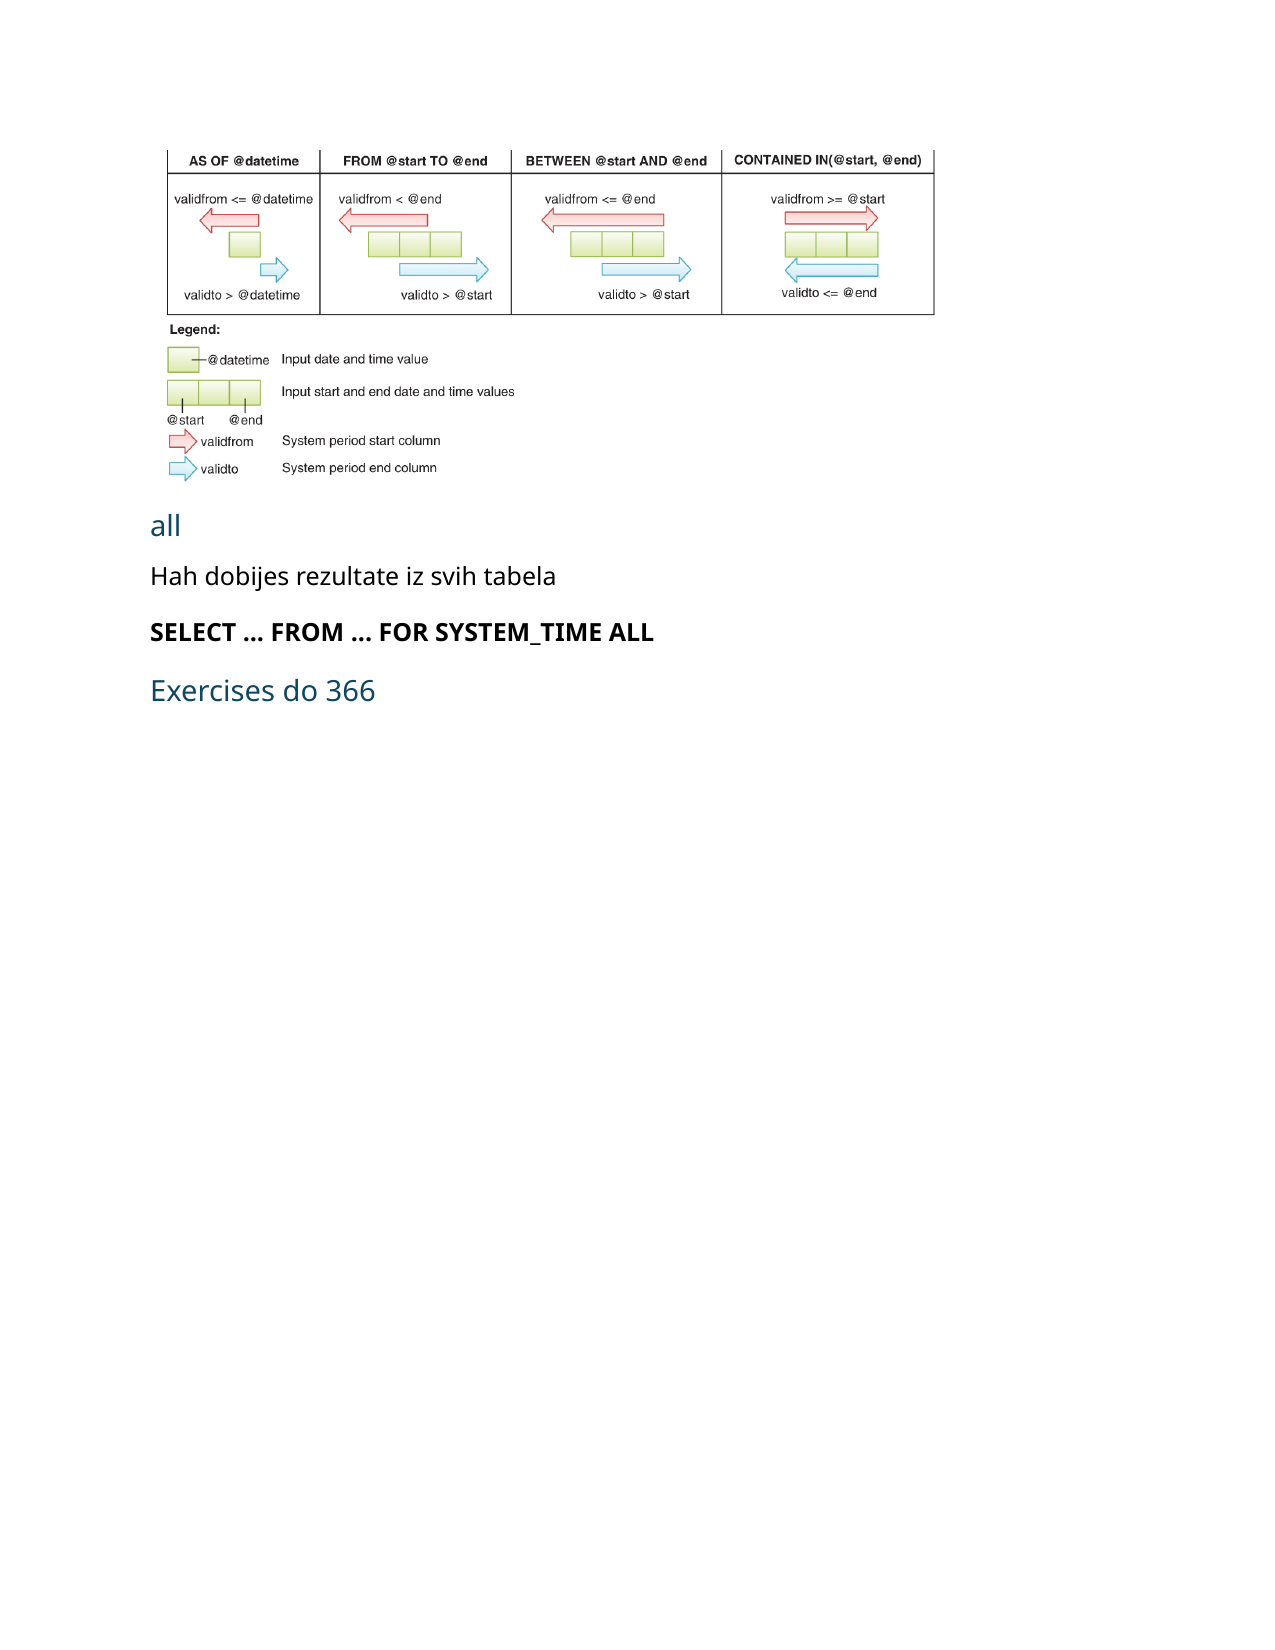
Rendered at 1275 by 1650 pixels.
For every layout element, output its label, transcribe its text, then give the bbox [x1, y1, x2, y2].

subtitle Exercises do 366 [150, 670, 1125, 710]
text Hah dobijes rezultate iz svih tabela [150, 559, 1125, 593]
text SELECT ... FROM ... FOR SYSTEM_TIME ALL [150, 614, 1125, 649]
picture [150, 150, 940, 483]
subtitle all [150, 505, 1125, 544]
